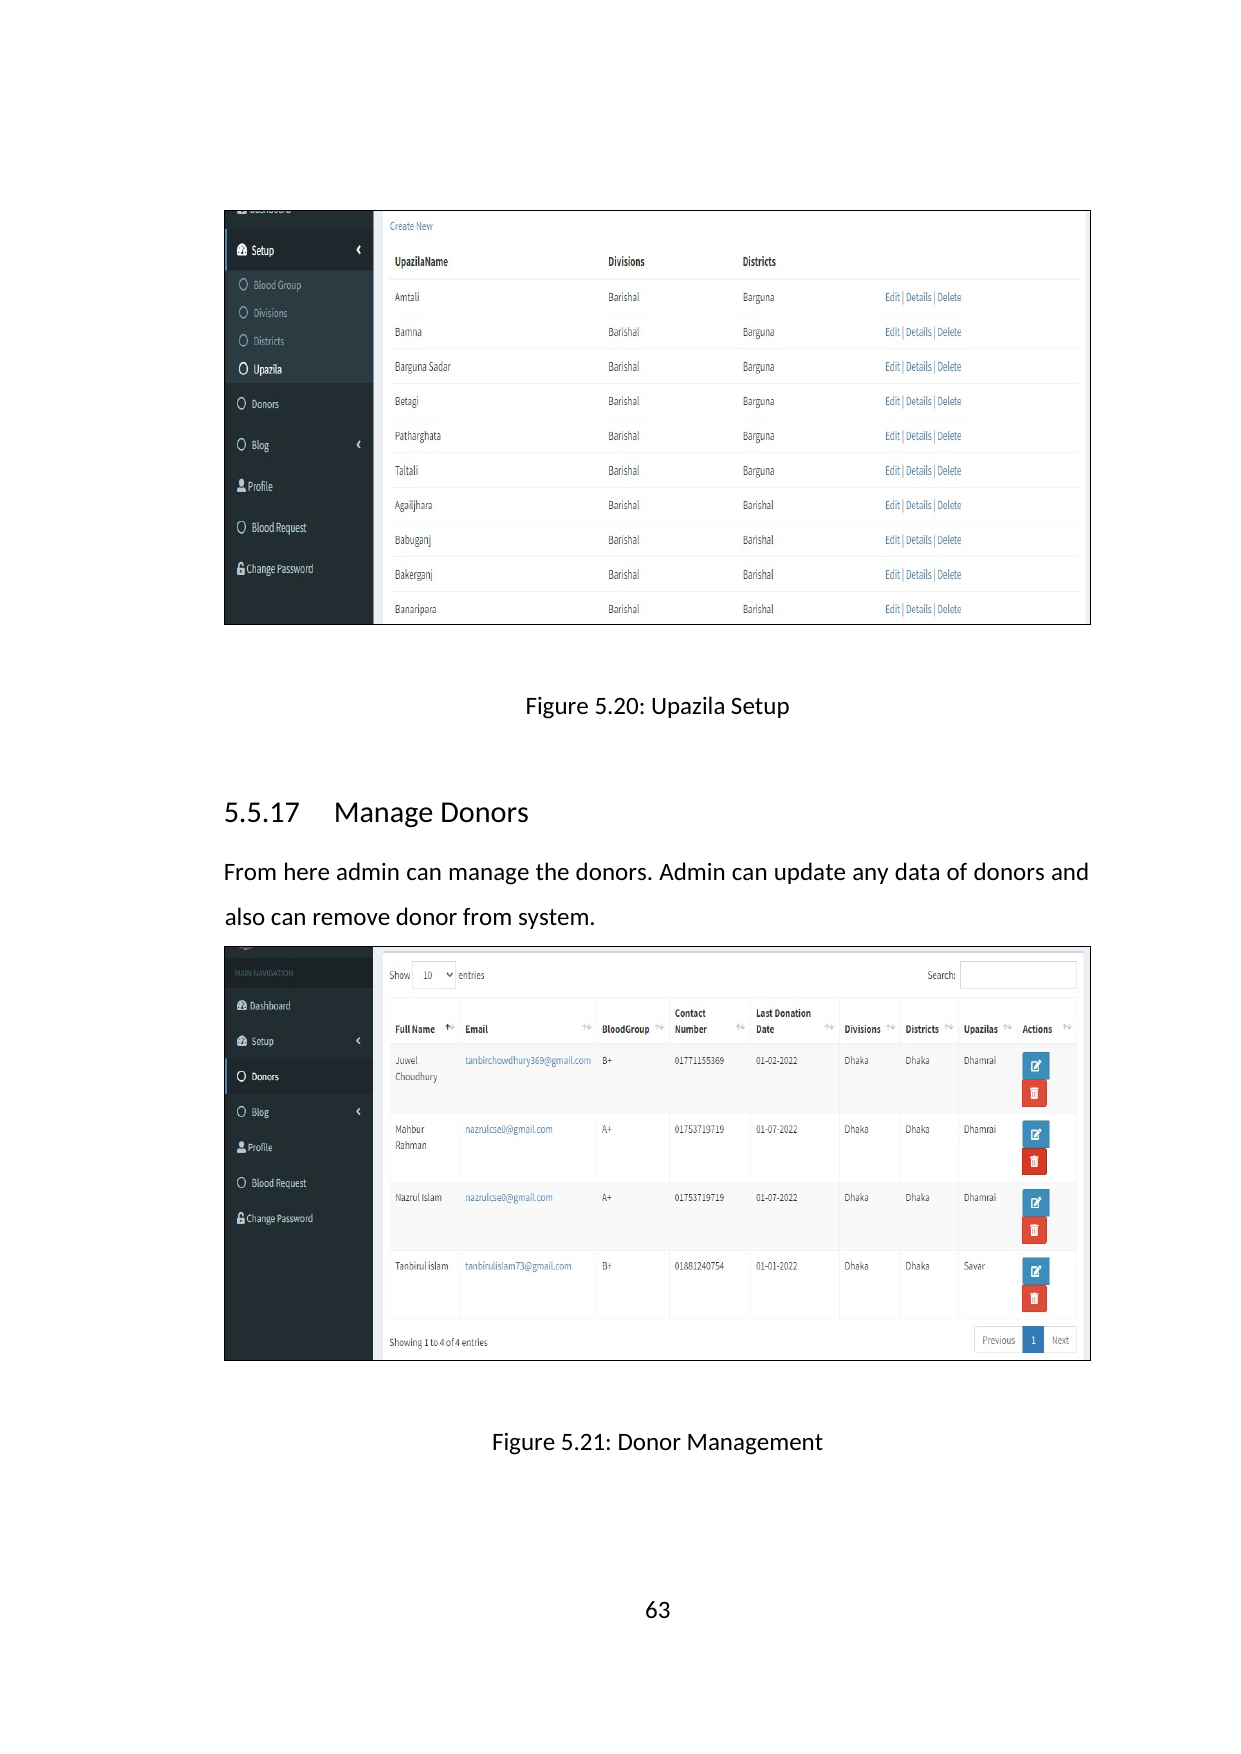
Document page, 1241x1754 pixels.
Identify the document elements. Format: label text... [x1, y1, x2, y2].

picture [225, 947, 1090, 1360]
text Figure 5.20: Upazila Setup [225, 691, 1090, 721]
picture [225, 211, 1090, 624]
subtitle 5.5.17 Manage Donors [223, 793, 1086, 830]
text Figure 5.21: Donor Management [225, 1426, 1090, 1457]
text From here admin can manage the donors. Admin can update any data of donors and also can remove donor from system. [223, 856, 1090, 932]
